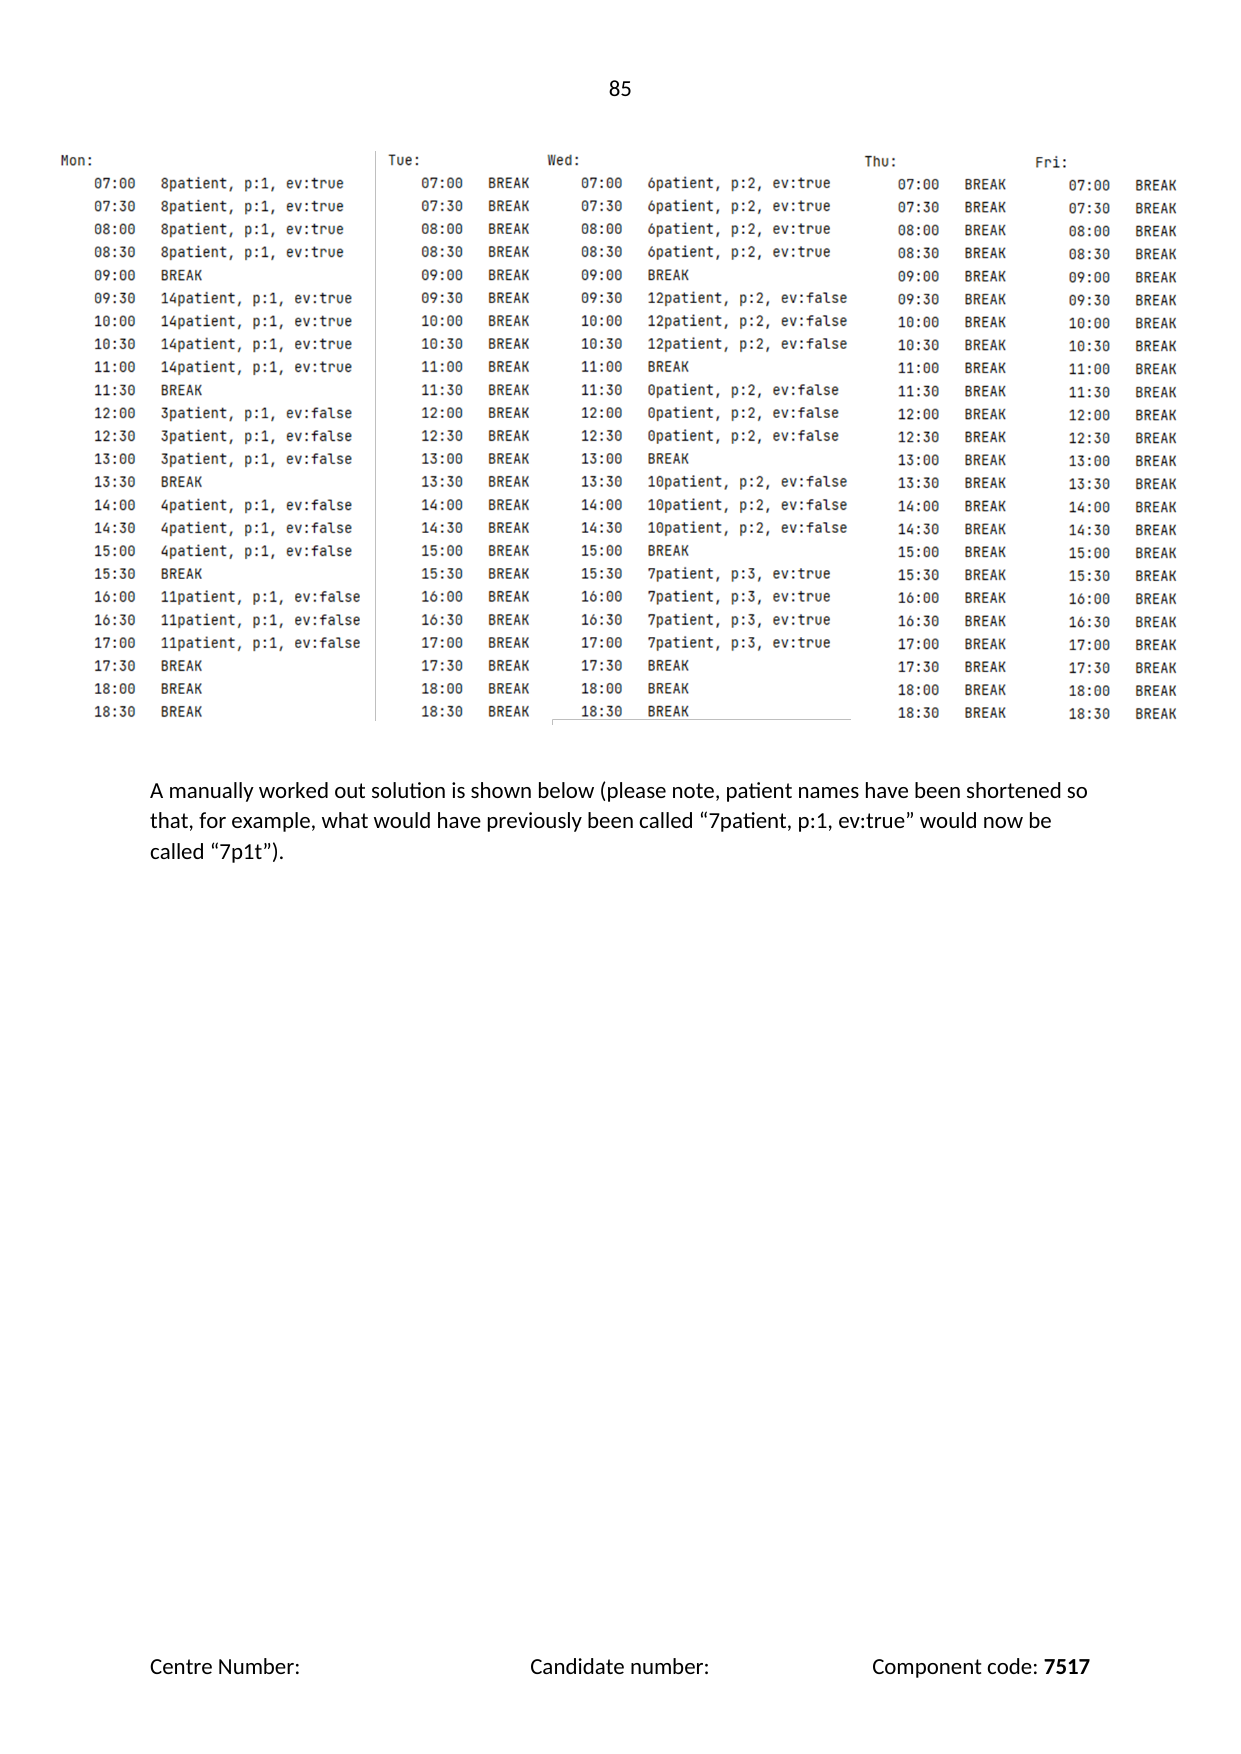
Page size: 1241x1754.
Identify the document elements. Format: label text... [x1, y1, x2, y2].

picture [57, 150, 1184, 728]
text A manually worked out solution is shown below (please note, patient names have been shortened so that, for example, what would have previously been called “7patient, p:1, ev:true” would now be called “7p1t”). [150, 776, 1090, 865]
